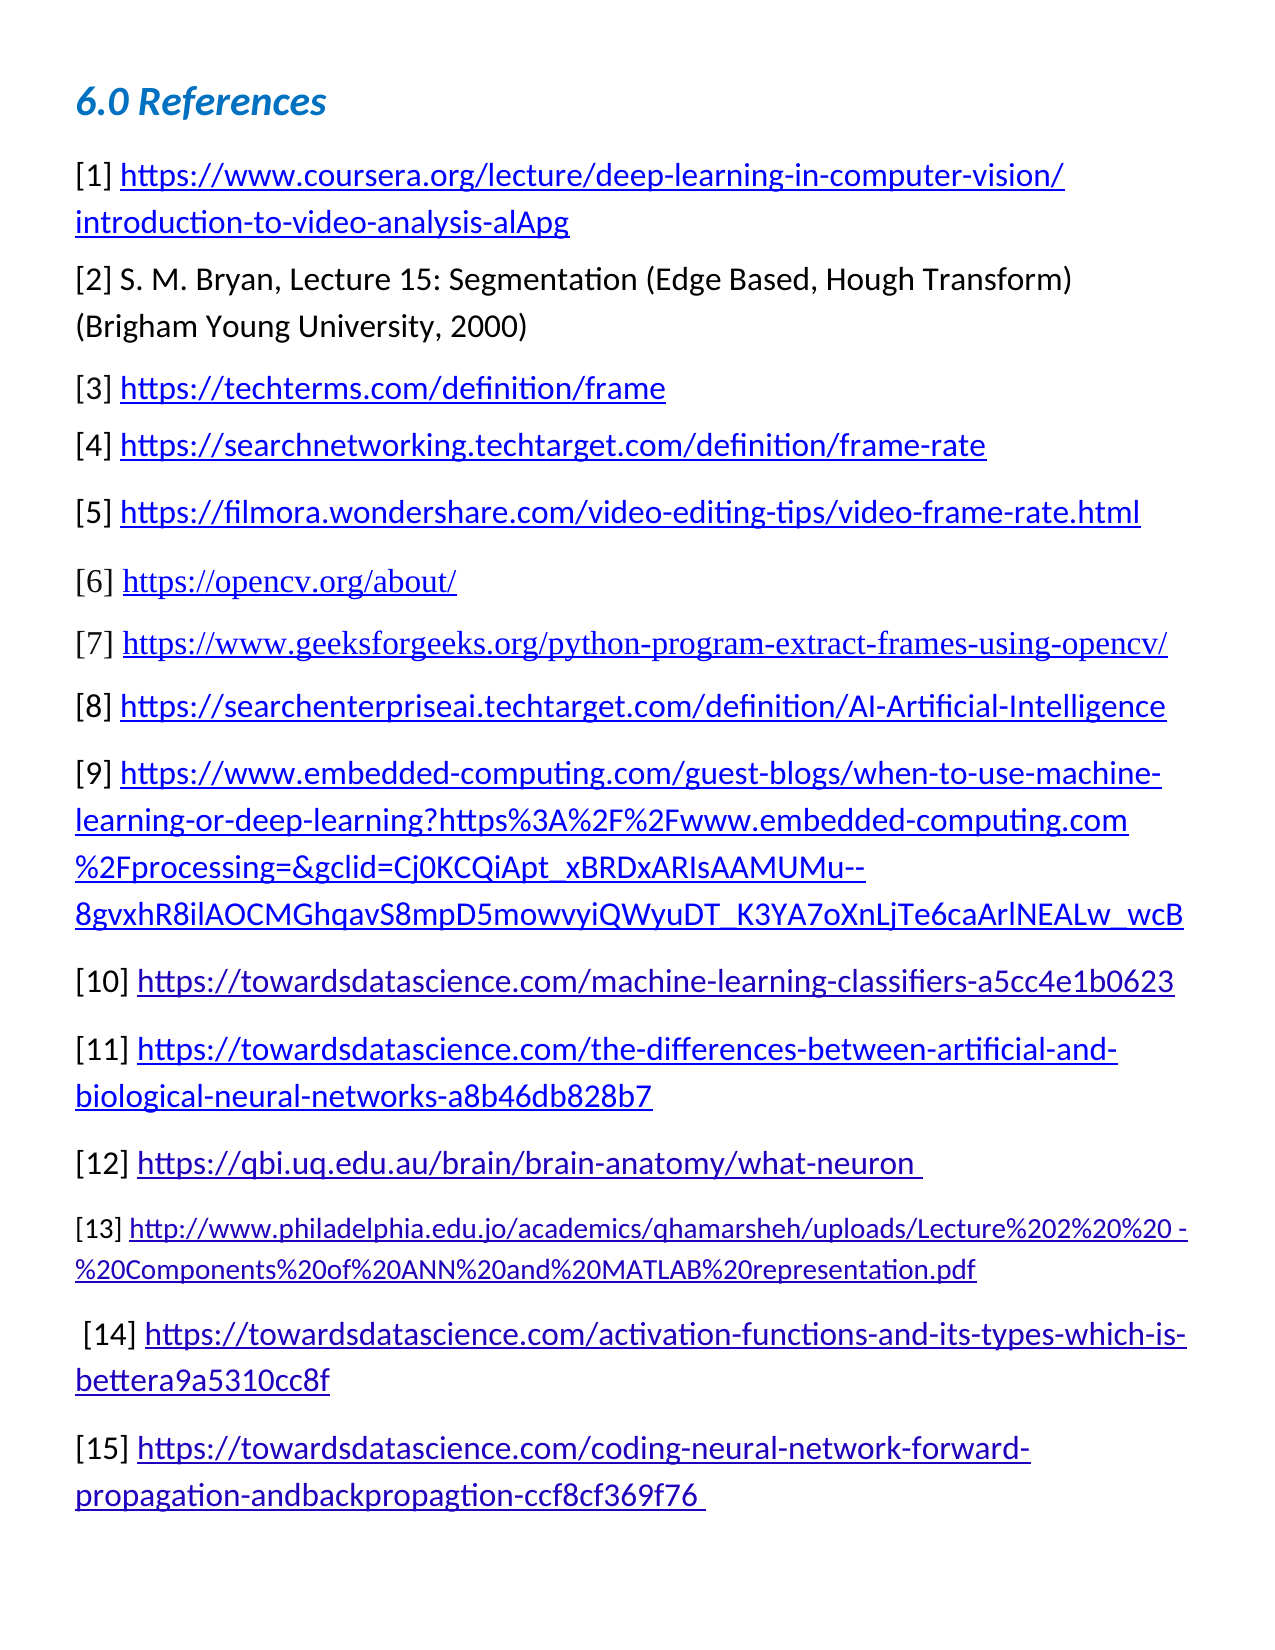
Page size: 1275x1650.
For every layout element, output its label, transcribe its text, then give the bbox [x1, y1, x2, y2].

text [13] http://www.philadelphia.edu.jo/academics/qhamarsheh/uploads/Lecture%202%20%20 -%20Components%20of%20ANN%20and%20MATLAB%20representation.pdf [75, 1210, 1200, 1286]
text [5] https://filmora.wondershare.com/video-editing-tips/video-frame-rate.html [75, 491, 1200, 532]
text [9] https://www.embedded-computing.com/guest-blogs/when-to-use-machine-learning-or-deep-learning?https%3A%2F%2Fwww.embedded-computing.com%2Fprocessing=&gclid=Cj0KCQiApt_xBRDxARIsAAMUMu--8gvxhR8ilAOCMGhqavS8mpD5mowvyiQWyuDT_K3YA7oXnLjTe6caArlNEALw_wcB [75, 752, 1200, 933]
text [8] https://searchenterpriseai.techtarget.com/definition/AI-Artificial-Intelligence [75, 685, 1200, 726]
text [4] https://searchnetworking.techtarget.com/definition/frame-rate [75, 424, 1200, 464]
text [14] https://towardsdatascience.com/activation-functions-and-its-types-which-is-bettera9a5310cc8f [75, 1313, 1200, 1400]
text 6.0 References [75, 75, 1200, 126]
text [6] https://opencv.org/about/ [75, 561, 1200, 599]
text [3] https://techterms.com/definition/frame [75, 367, 1169, 408]
text [12] https://qbi.uq.edu.au/brain/brain-anatomy/what-neuron [75, 1142, 1200, 1183]
text [7] https://www.geeksforgeeks.org/python-program-extract-frames-using-opencv/ [75, 623, 1200, 661]
text [11] https://towardsdatascience.com/the-differences-between-artificial-and-biological-neural-networks-a8b46db828b7 [75, 1028, 1200, 1115]
text [15] https://towardsdatascience.com/coding-neural-network-forward-propagation-andbackpropagtion-ccf8cf369f76 [75, 1427, 1200, 1514]
text [10] https://towardsdatascience.com/machine-learning-classifiers-a5cc4e1b0623 [75, 960, 1200, 1001]
text [2] S. M. Bryan, Lecture 15: Segmentation (Edge Based, Hough Transform) (Brigham Young University, 2000) [75, 258, 1200, 346]
text [1] https://www.coursera.org/lecture/deep-learning-in-computer-vision/introduction-to-video-analysis-alApg [75, 154, 1200, 242]
